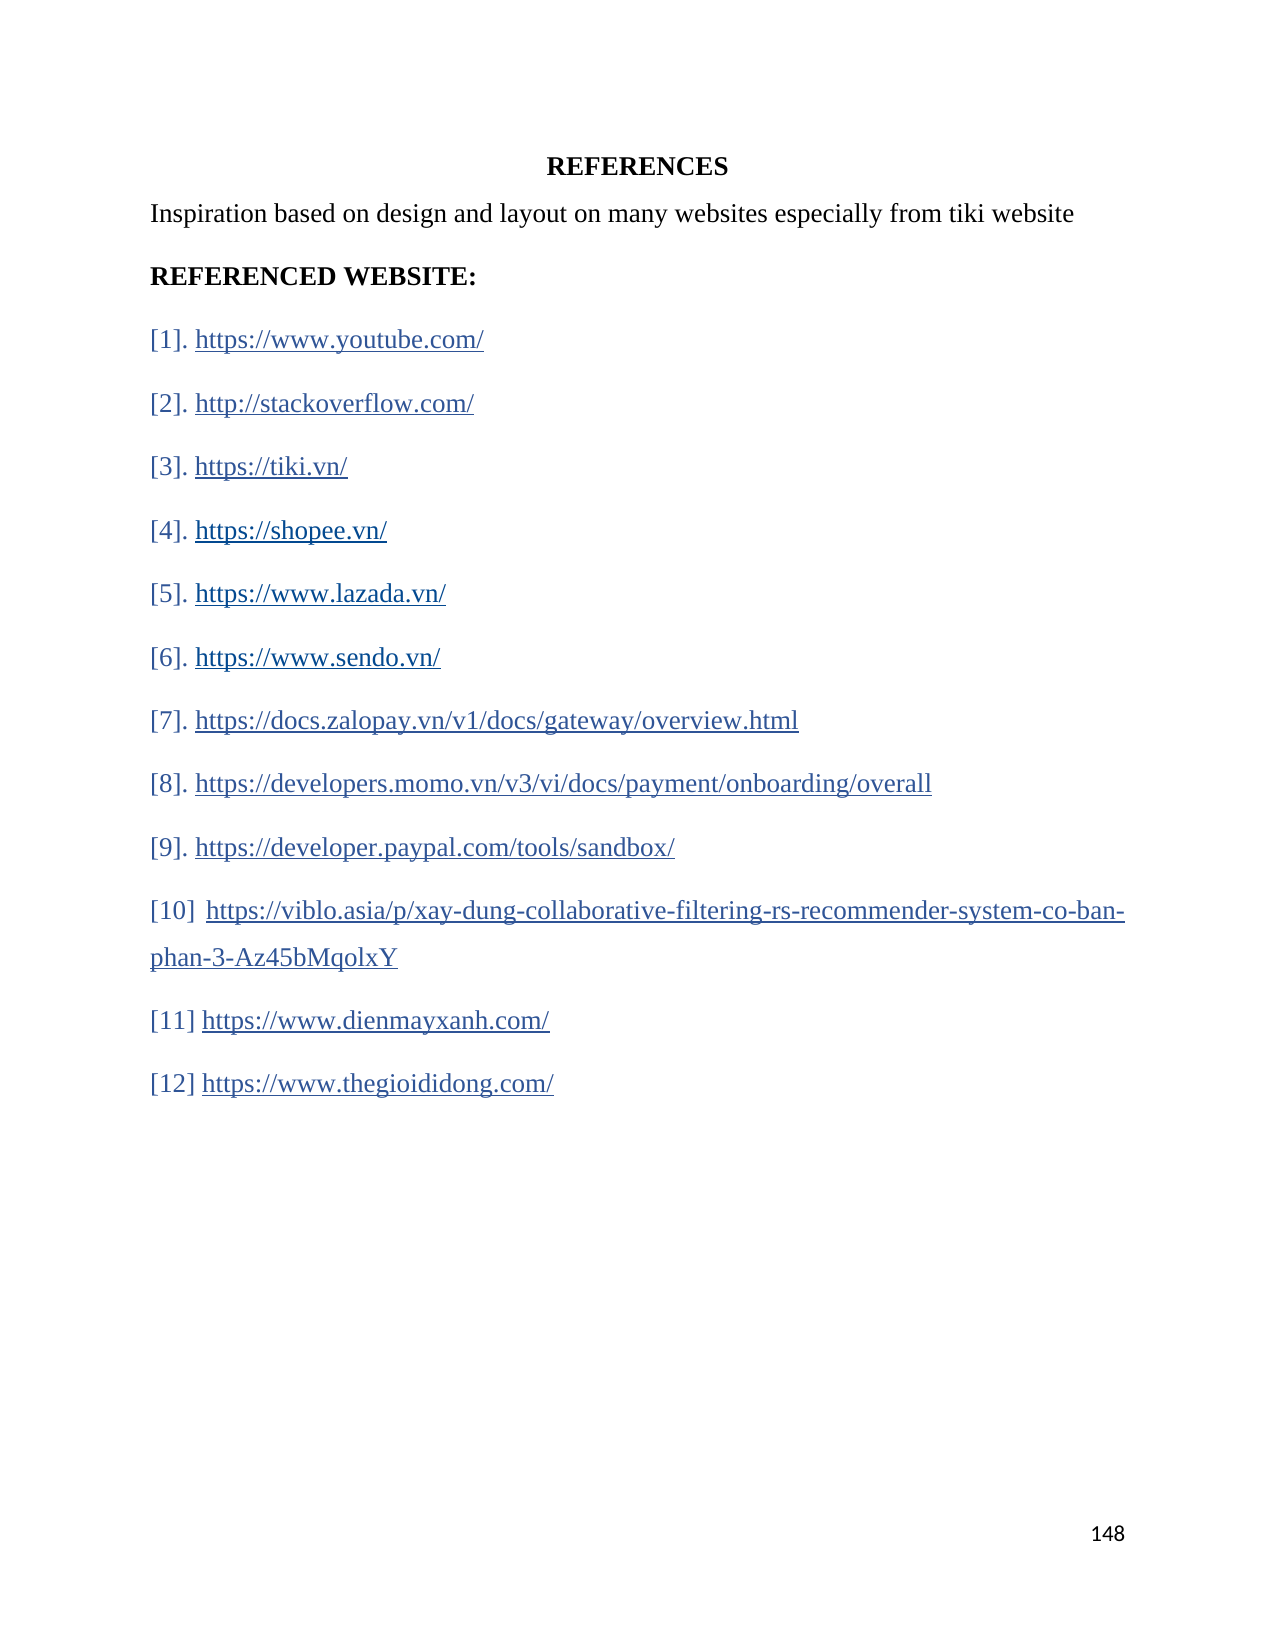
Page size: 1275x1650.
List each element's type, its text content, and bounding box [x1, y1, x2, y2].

subtitle REFERENCES [150, 150, 1125, 181]
text [6]. https://www.sendo.vn/ [150, 641, 1125, 672]
text [5]. https://www.lazada.vn/ [150, 578, 1125, 609]
text [2]. http://stackoverflow.com/ [150, 387, 1125, 418]
text [9]. https://developer.paypal.com/tools/sandbox/ [150, 831, 1125, 862]
text [4]. https://shopee.vn/ [150, 514, 1125, 545]
text REFERENCED WEBSITE: [150, 260, 1125, 291]
text [3]. https://tiki.vn/ [150, 450, 1125, 481]
text [1]. https://www.youtube.com/ [150, 323, 1125, 354]
text [11] https://www.dienmayxanh.com/ [150, 1004, 1125, 1035]
text [8]. https://developers.momo.vn/v3/vi/docs/payment/onboarding/overall [150, 768, 1125, 799]
text Inspiration based on design and layout on many websites especially from tiki website [150, 197, 1125, 228]
text [12] https://www.thegioididong.com/ [150, 1068, 1125, 1099]
text [10] https://viblo.asia/p/xay-dung-collaborative-filtering-rs-recommender-system-co-ban-phan-3-Az45bMqolxY [150, 894, 1125, 972]
text [7]. https://docs.zalopay.vn/v1/docs/gateway/overview.html [150, 704, 1125, 735]
